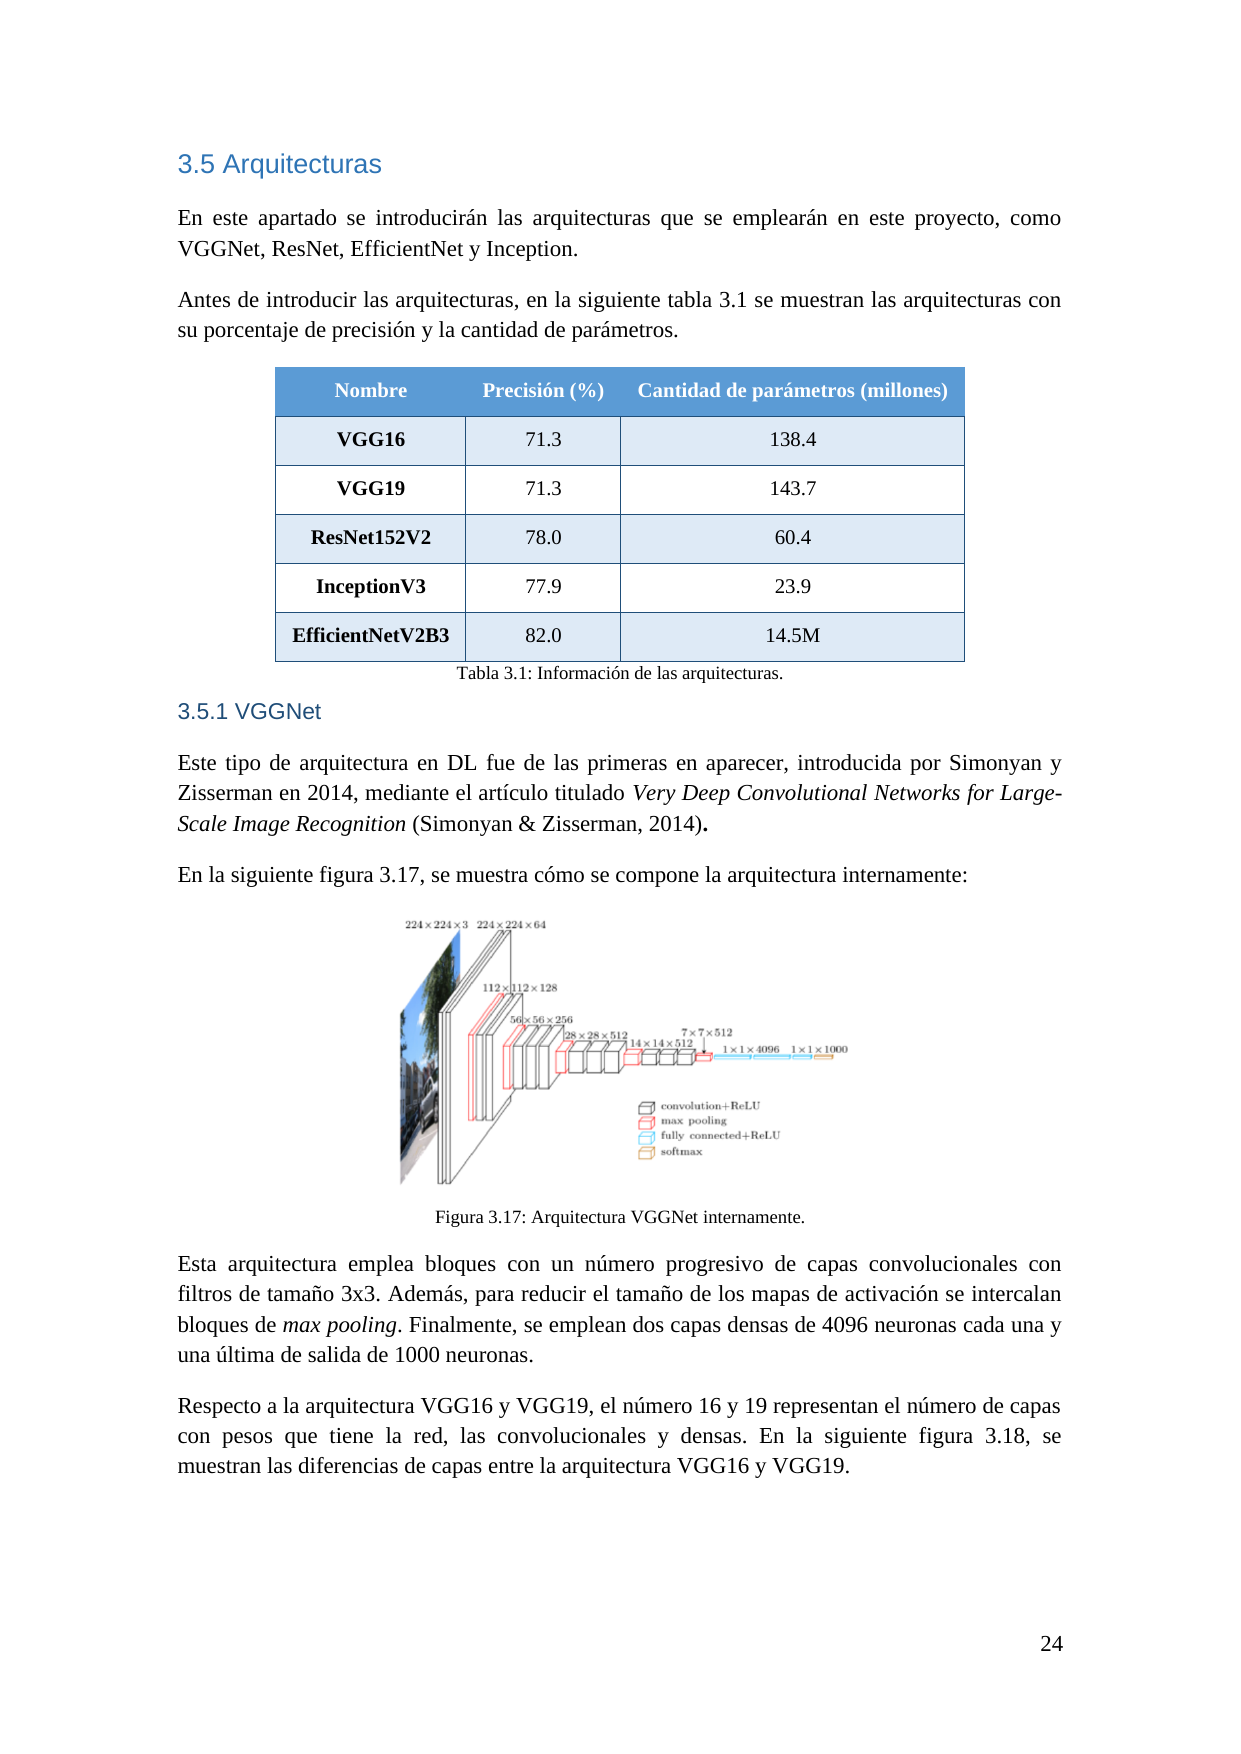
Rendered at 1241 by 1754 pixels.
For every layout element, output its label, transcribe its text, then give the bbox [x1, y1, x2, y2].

table_cell 138.4 [621, 417, 964, 465]
table_cell VGG16 [276, 417, 465, 465]
table_header Precisión (%) [466, 368, 620, 416]
table_cell 71.3 [466, 417, 620, 465]
table_header Cantidad de parámetros (millones) [621, 368, 964, 416]
table_cell 71.3 [466, 466, 620, 514]
picture [386, 911, 855, 1207]
text Tabla 3.1: Información de las arquitecturas. [177, 662, 1063, 683]
text Respecto a la arquitectura VGG16 y VGG19, el número 16 y 19 representan el número de capas con pesos que tiene la red, las convolucionales y densas. En la siguiente figura 3.18, se muestran las diferencias de capas entre la arquitectura VGG16 y VGG19. [177, 1392, 1063, 1479]
table_cell InceptionV3 [276, 564, 465, 612]
table_cell 23.9 [621, 564, 964, 612]
text Figura 3.17: Arquitectura VGGNet internamente. [267, 1206, 973, 1228]
text Esta arquitectura emplea bloques con un número progresivo de capas convolucionales con filtros de tamaño 3x3. Además, para reducir el tamaño de los mapas de activación se intercalan bloques de max pooling. Finalmente, se emplean dos capas densas de 4096 neuronas cada una y una última de salida de 1000 neuronas. [177, 1250, 1063, 1367]
text Antes de introducir las arquitecturas, en la siguiente tabla 3.1 se muestran las arquitecturas con su porcentaje de precisión y la cantidad de parámetros. [177, 286, 1063, 342]
subtitle 3.5.1 VGGNet [177, 698, 1063, 724]
table_cell 14.5M [621, 613, 964, 661]
text Este tipo de arquitectura en DL fue de las primeras en aparecer, introducida por Simonyan y Zisserman en 2014, mediante el artículo titulado Very Deep Convolutional Networks for Large-Scale Image Recognition . [177, 749, 1063, 836]
table_cell 82.0 [466, 613, 620, 661]
table_header Nombre [276, 368, 465, 416]
table_cell 143.7 [621, 466, 964, 514]
text En la siguiente figura 3.17, se muestra cómo se compone la arquitectura internamente: [177, 861, 1063, 887]
table_cell ResNet152V2 [276, 515, 465, 563]
subtitle 3.5 Arquitecturas [177, 148, 1063, 179]
table_cell VGG19 [276, 466, 465, 514]
table_cell 77.9 [466, 564, 620, 612]
table_cell EfficientNetV2B3 [276, 613, 465, 661]
text En este apartado se introducirán las arquitecturas que se emplearán en este proyecto, como VGGNet, ResNet, EfficientNet y Inception. [177, 204, 1063, 261]
table_cell 78.0 [466, 515, 620, 563]
table_cell 60.4 [621, 515, 964, 563]
